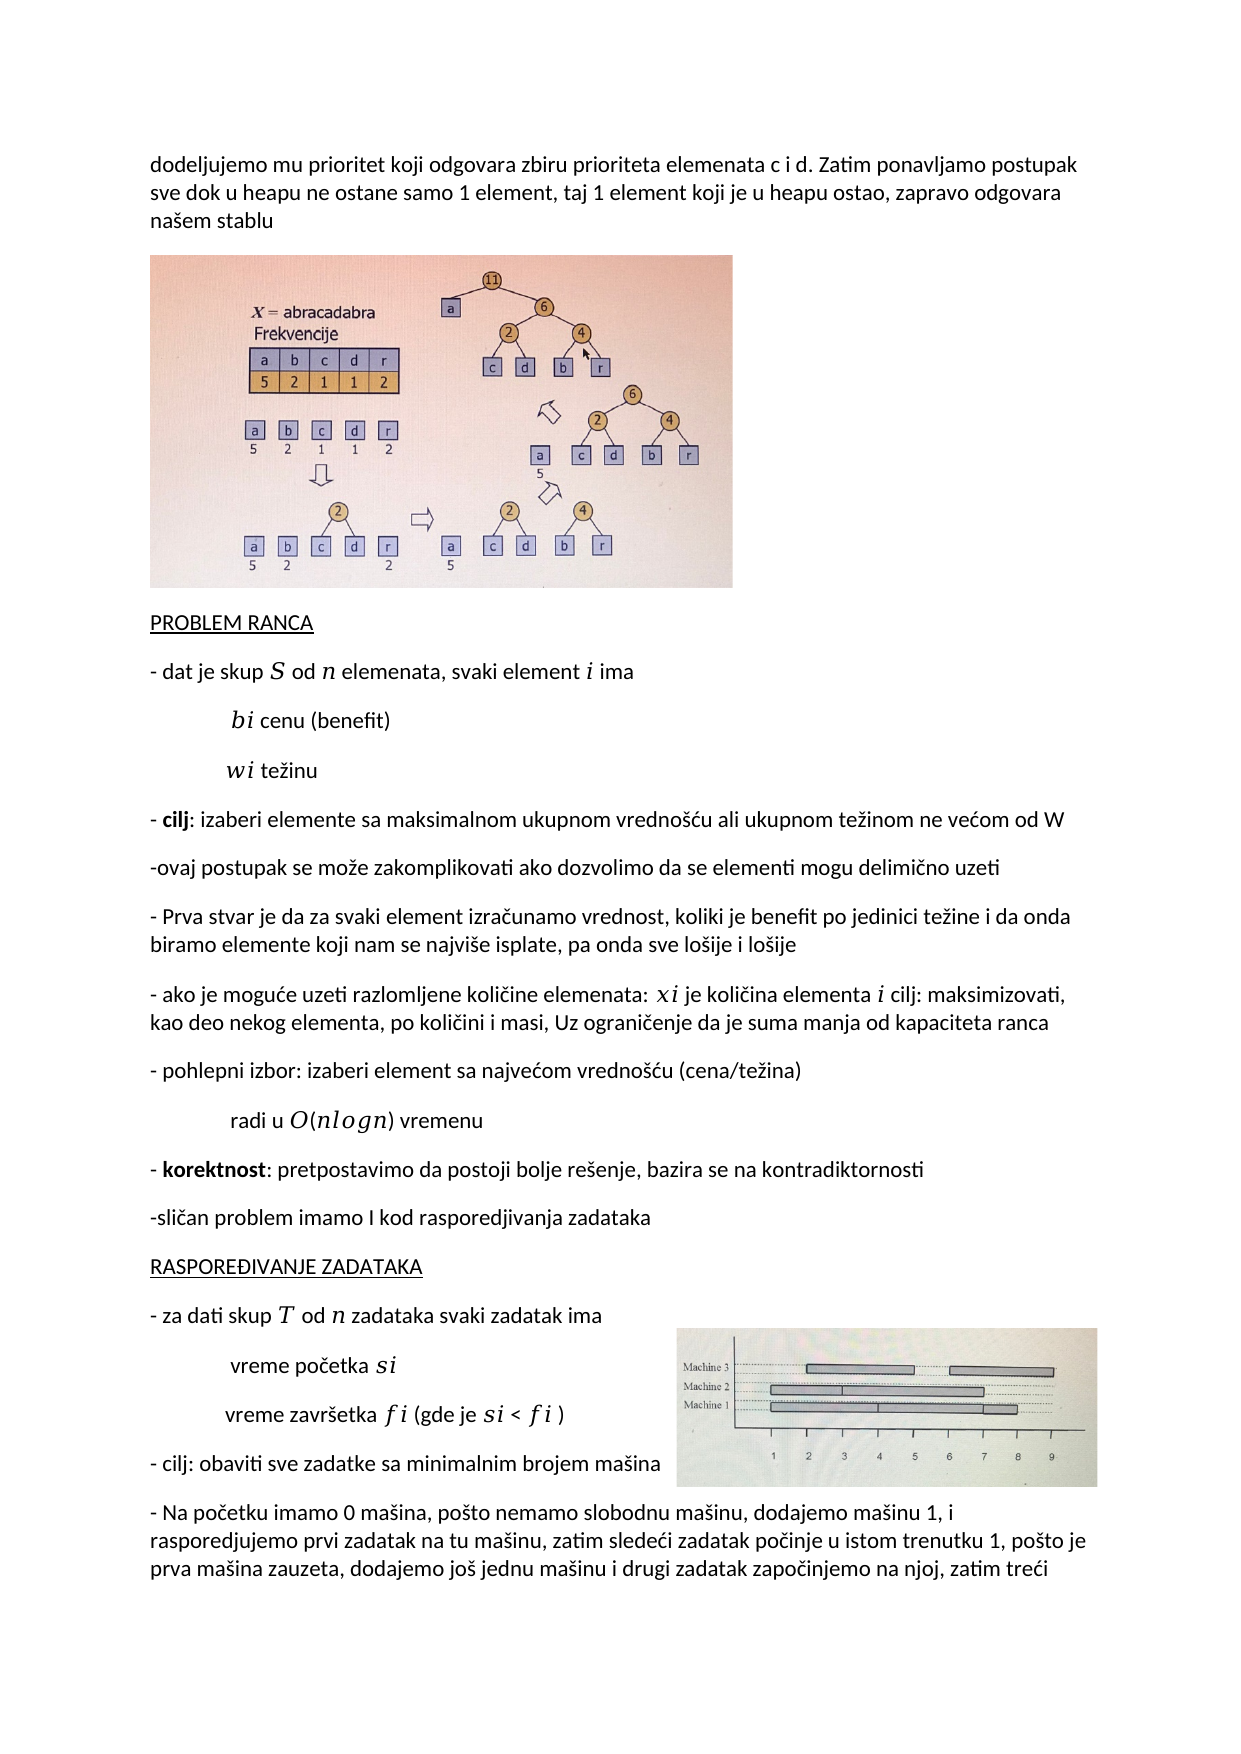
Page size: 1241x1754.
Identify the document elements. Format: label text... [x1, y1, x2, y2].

text - dat je skup 𝑆 od 𝑛 elemenata, svaki element 𝑖 ima [150, 657, 1090, 685]
text - korektnost: pretpostavimo da postoji bolje rešenje, bazira se na kontradiktornosti [150, 1155, 1090, 1183]
text - ako je moguće uzeti razlomljene količine elemenata: 𝑥𝑖 je količina elementa 𝑖 cilj: maksimizovati, kao deo nekog elementa, po količini i masi, Uz ograničenje da je suma manja od kapaciteta ranca [150, 979, 1090, 1036]
text - cilj: izaberi elemente sa maksimalnom ukupnom vrednošću ali ukupnom težinom ne većom od W [150, 805, 1090, 833]
picture [150, 255, 733, 588]
text PROBLEM RANCA [150, 608, 1090, 636]
text vreme završetka 𝑓𝑖 (gde je 𝑠𝑖 < 𝑓𝑖 ) [150, 1400, 1090, 1428]
picture [676, 1328, 1098, 1487]
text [150, 150, 1090, 234]
text - Prva stvar je da za svaki element izračunamo vrednost, koliki je benefit po jedinici težine i da onda biramo elemente koji nam se najviše isplate, pa onda sve lošije i lošije [150, 902, 1090, 958]
text - za dati skup 𝑇 od 𝑛 zadataka svaki zadatak ima [150, 1301, 1090, 1330]
text vreme početka 𝑠𝑖 [150, 1351, 1090, 1379]
text RASPOREĐIVANJE ZADATAKA [150, 1252, 1090, 1280]
text 𝑤𝑖 težinu [150, 755, 1090, 784]
text 𝑏𝑖 cenu (benefit) [150, 706, 1090, 734]
text - pohlepni izbor: izaberi element sa najvećom vrednošću (cena/težina) [150, 1057, 1090, 1084]
text radi u 𝑂(𝑛𝑙𝑜𝑔𝑛) vremenu [150, 1105, 1090, 1134]
text -ovaj postupak se može zakomplikovati ako dozvolimo da se elementi mogu delimično uzeti [150, 853, 1090, 882]
text -sličan problem imamo I kod rasporedjivanja zadataka [150, 1203, 1090, 1232]
text - cilj: obaviti sve zadatke sa minimalnim brojem mašina [150, 1449, 1090, 1477]
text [150, 1498, 1090, 1582]
